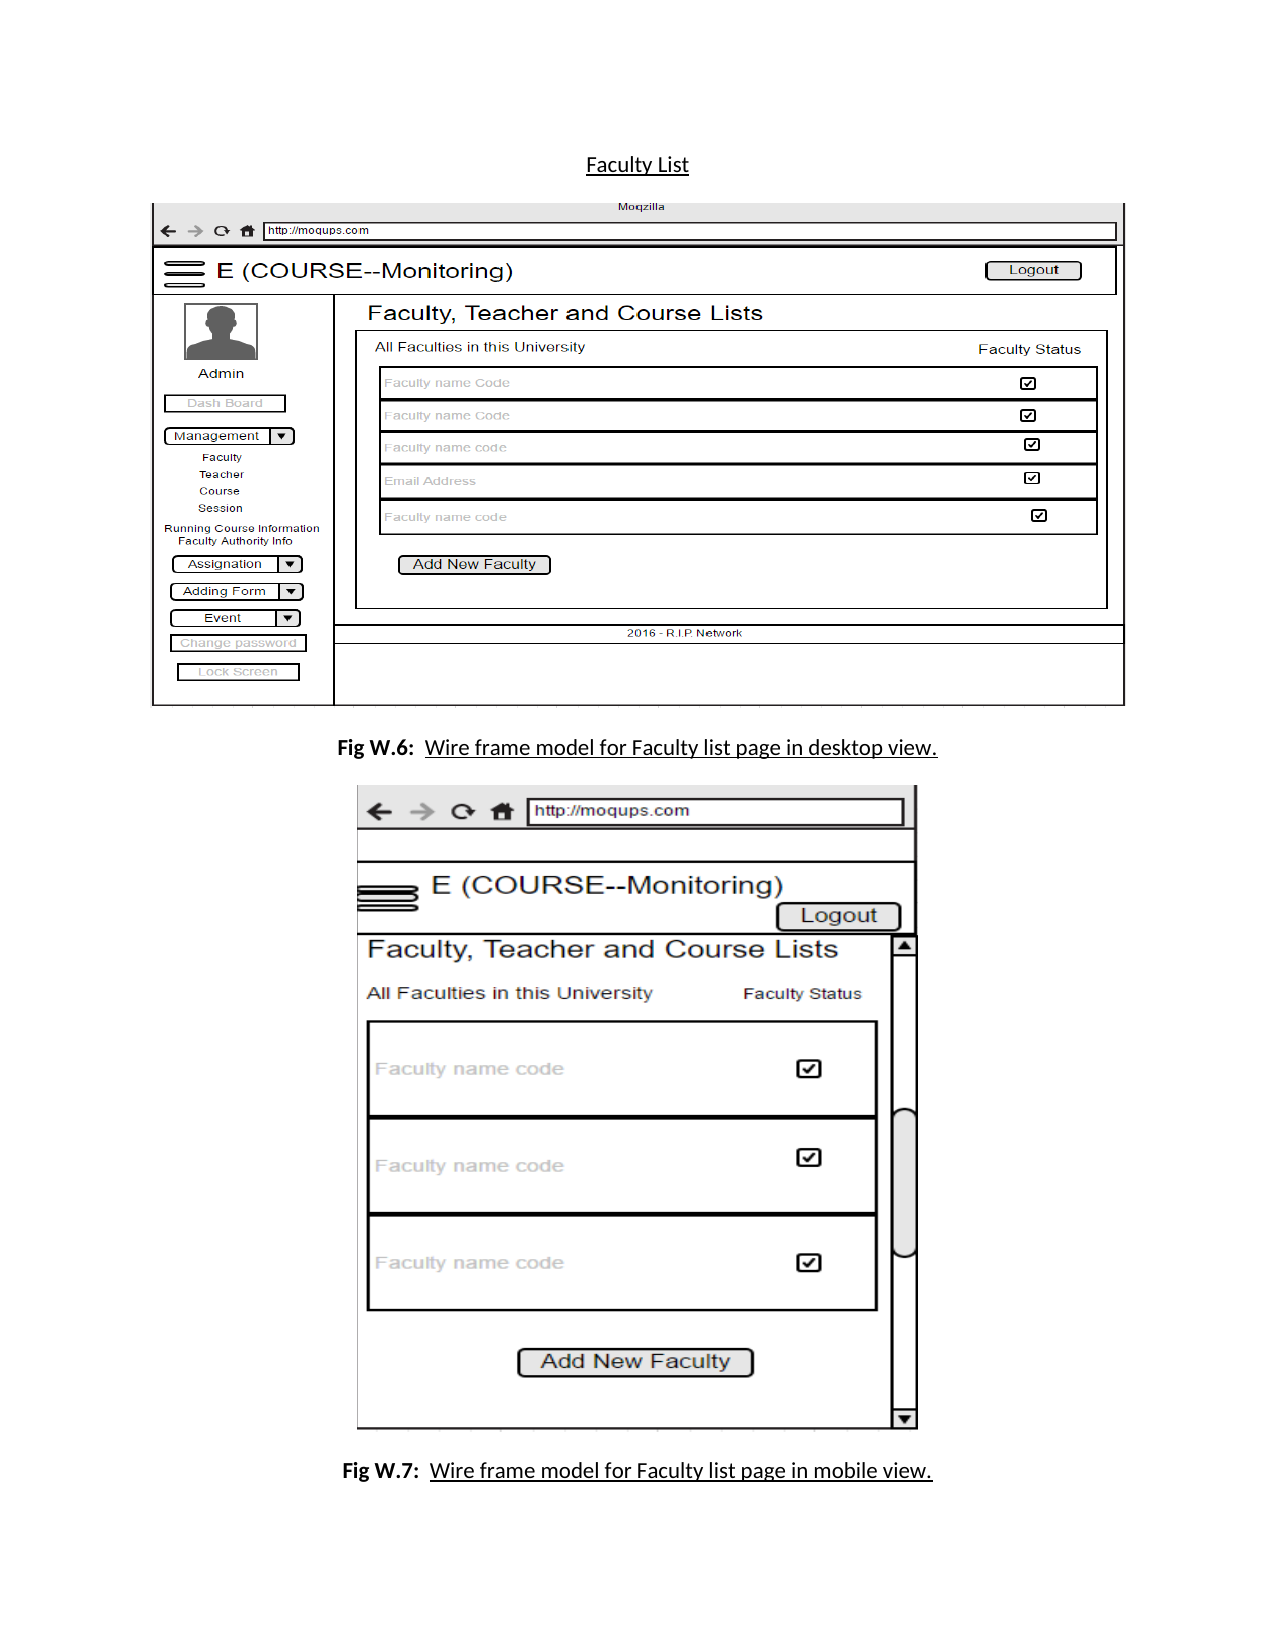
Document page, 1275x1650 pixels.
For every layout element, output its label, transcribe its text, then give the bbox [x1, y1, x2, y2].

text Fig W.6: Wire frame model for Faculty list page in desktop view. [150, 733, 1125, 761]
text Fig W.7: Wire frame model for Faculty list page in mobile view. [150, 1456, 1125, 1484]
picture [150, 203, 1125, 708]
picture [357, 785, 918, 1432]
text Faculty List [150, 150, 1125, 178]
